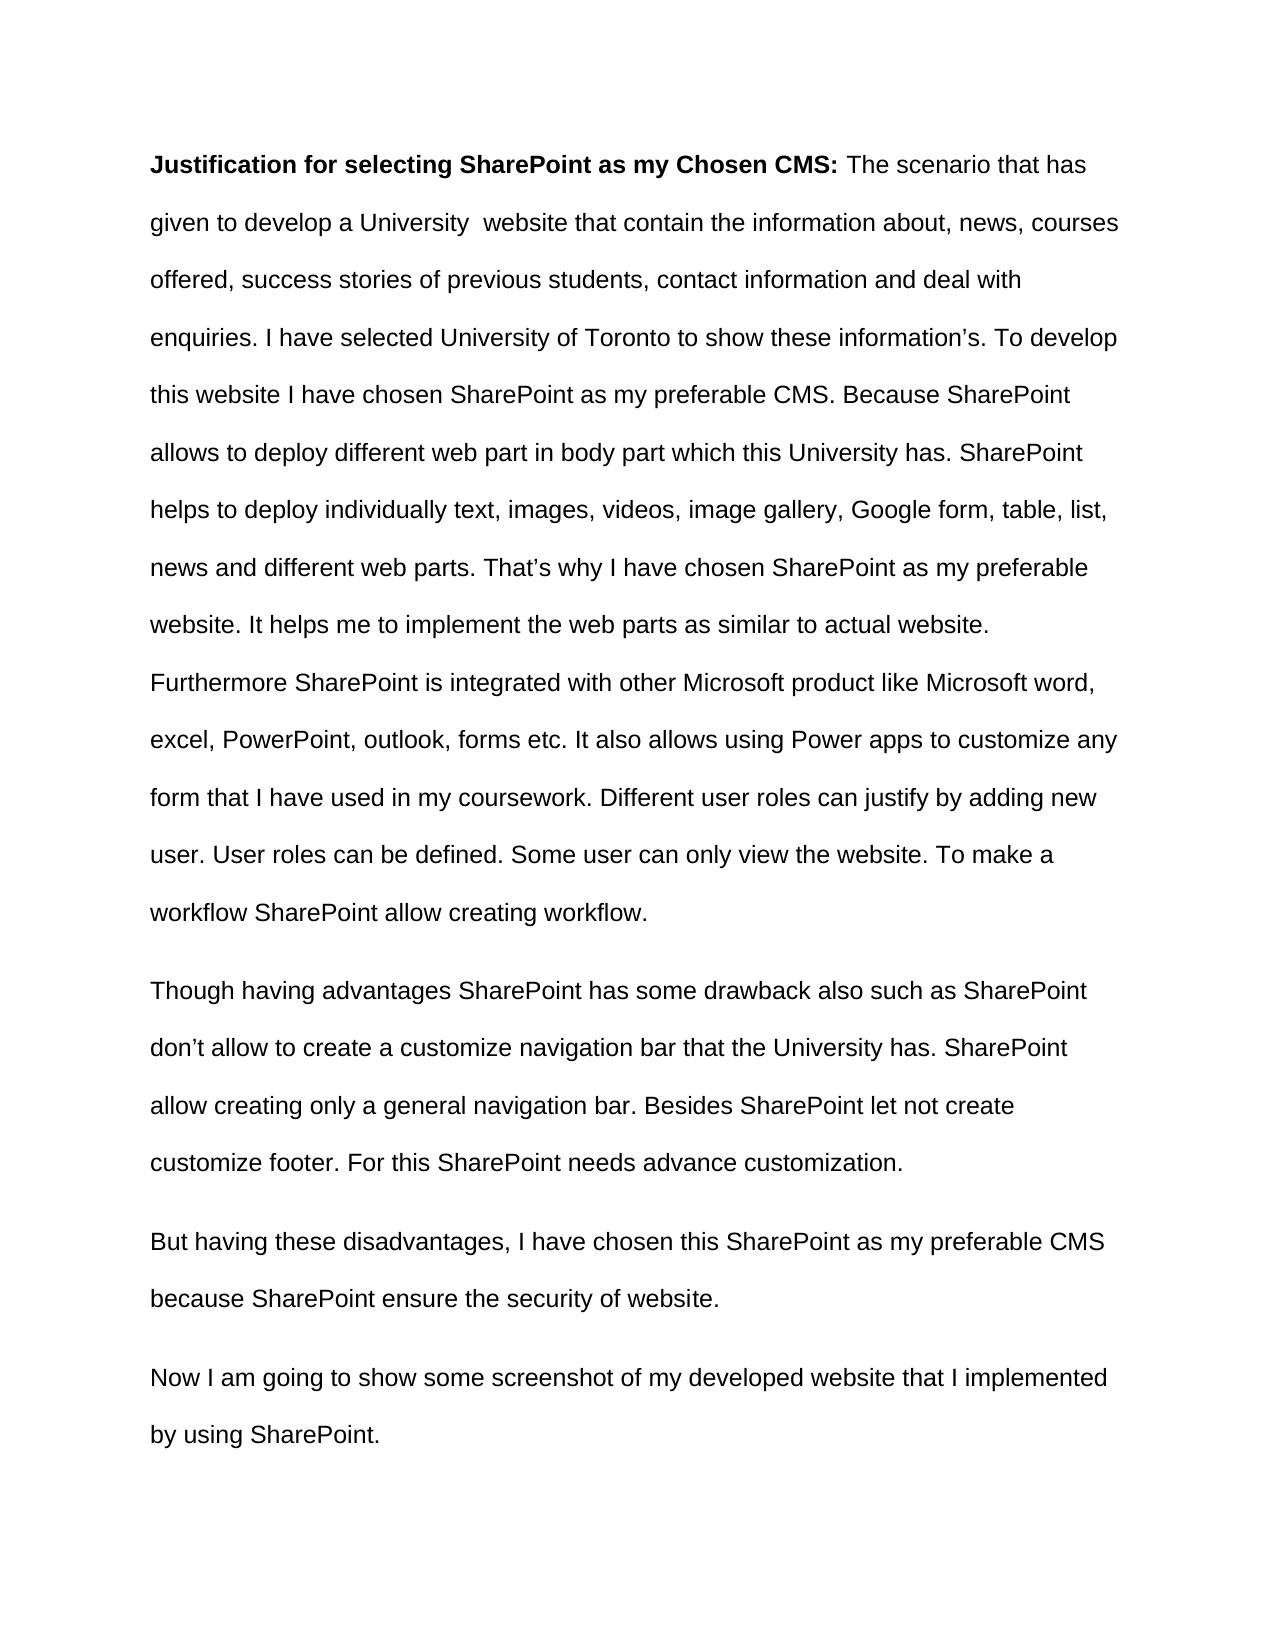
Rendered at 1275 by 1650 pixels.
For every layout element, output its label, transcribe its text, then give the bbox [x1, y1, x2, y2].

text Now I am going to show some screenshot of my developed website that I implemented by using SharePoint. [150, 1362, 1125, 1449]
text But having these disadvantages, I have chosen this SharePoint as my preferable CMS because SharePoint ensure the security of website. [150, 1227, 1125, 1313]
text Justification for selecting SharePoint as my Chosen CMS: The scenario that has given to develop a University website that contain the information about, news, courses offered, success stories of previous students, contact information and deal with enquiries. I have selected University of Toronto to show these information’s. To develop this website I have chosen SharePoint as my preferable CMS. Because SharePoint allows to deploy different web part in body part which this University has. SharePoint helps to deploy individually text, images, videos, image gallery, Google form, table, list, news and different web parts. That’s why I have chosen SharePoint as my preferable website. It helps me to implement the web parts as similar to actual website. Furthermore SharePoint is integrated with other Microsoft product like Microsoft word, excel, PowerPoint, outlook, forms etc. It also allows using Power apps to customize any form that I have used in my coursework. Different user roles can justify by adding new user. User roles can be defined. Some user can only view the website. To make a workflow SharePoint allow creating workflow. [150, 150, 1125, 926]
text Though having advantages SharePoint has some drawback also such as SharePoint don’t allow to create a customize navigation bar that the University has. SharePoint allow creating only a general navigation bar. Besides SharePoint let not create customize footer. For this SharePoint needs advance customization. [150, 976, 1125, 1177]
